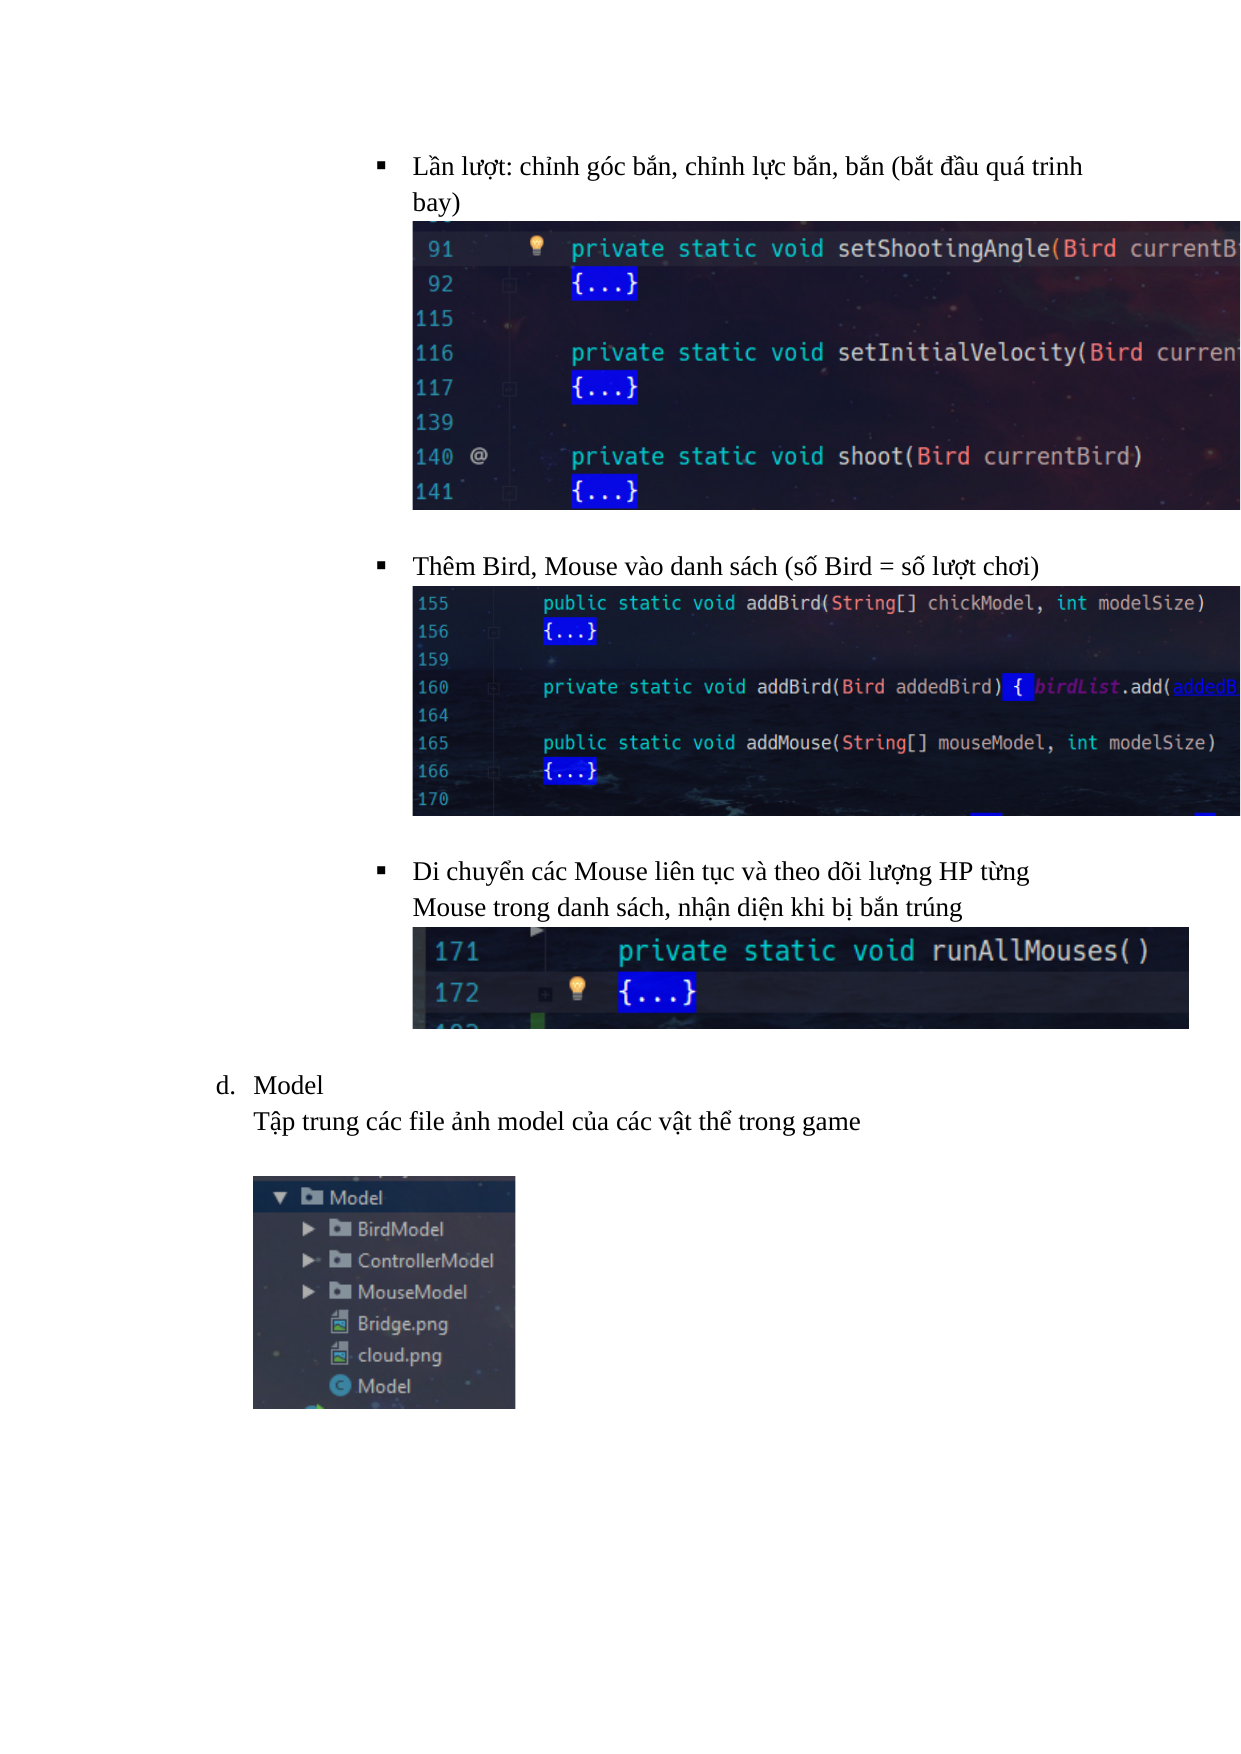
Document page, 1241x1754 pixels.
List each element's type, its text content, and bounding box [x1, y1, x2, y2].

list Tập trung các file ảnh model của các vật thể trong game [253, 1104, 1090, 1136]
list Lần lượt: chỉnh góc bắn, chỉnh lực bắn, bắn (bắt đầu quá trinh bay) [375, 150, 1090, 217]
list Thêm Bird, Mouse vào danh sách (số Bird = số lượt chơi) [375, 550, 1090, 581]
picture [412, 927, 1189, 1029]
picture [253, 1176, 516, 1409]
list Di chuyển các Mouse liên tục và theo dõi lượng HP từng Mouse trong danh sách, nhận diện khi bị bắn trúng [375, 855, 1090, 922]
list Model [216, 1069, 1090, 1100]
picture [412, 586, 1241, 816]
picture [412, 221, 1241, 510]
